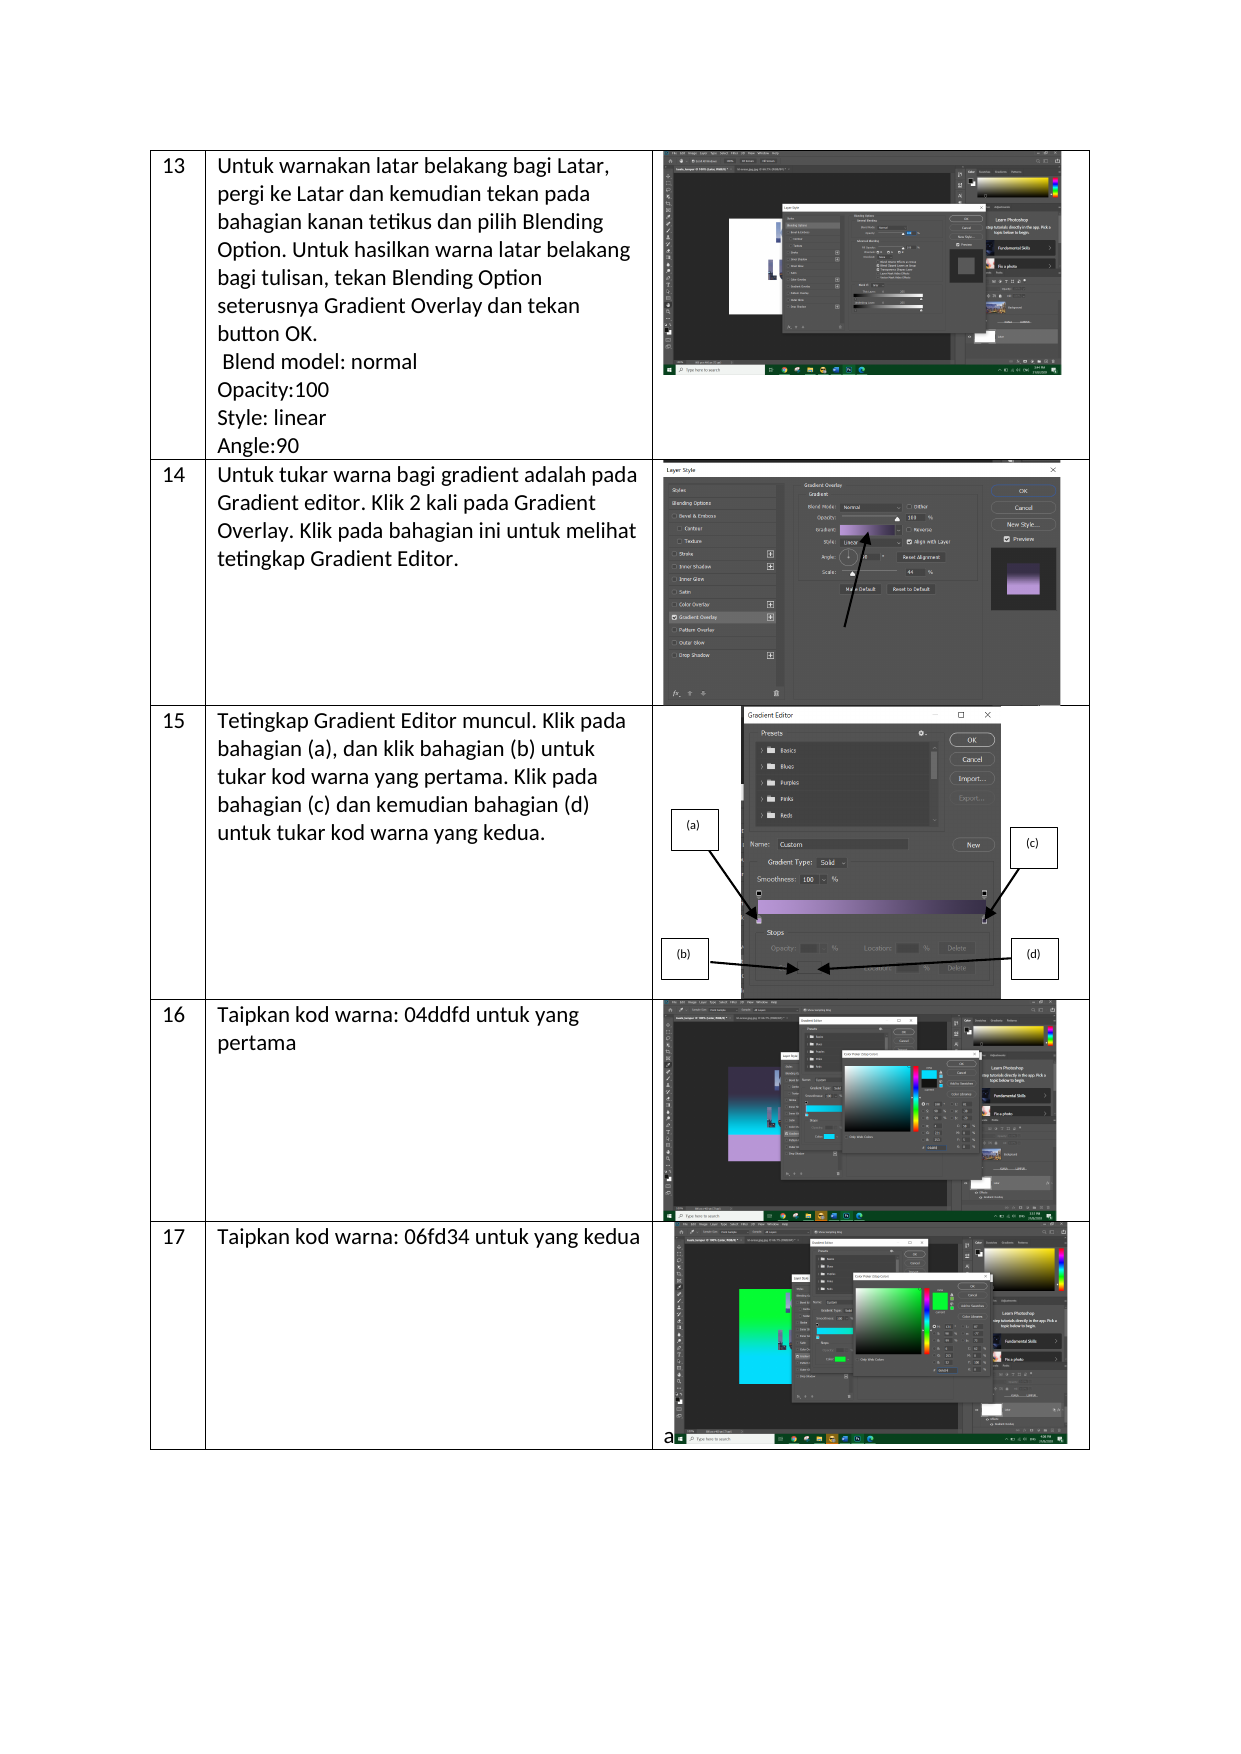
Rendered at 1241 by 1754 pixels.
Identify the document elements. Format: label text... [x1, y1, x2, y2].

picture [663, 1000, 1057, 1221]
table_cell Taipkan kod warna: 04ddfd untuk yang pertama [206, 1000, 652, 1221]
picture [674, 1222, 1068, 1444]
table_cell 17 [151, 1222, 205, 1449]
table_cell Tetingkap Gradient Editor muncul. Klik pada bahagian (a), dan klik bahagian (b) untuk tukar kod warna yang pertama. Klik pada bahagian (c) dan kemudian bahagian (d) untuk tukar kod warna yang kedua. [206, 706, 652, 999]
picture [663, 460, 1061, 999]
table_cell Untuk warnakan latar belakang bagi Latar, pergi ke Latar dan kemudian tekan pada bahagian kanan tetikus dan pilih Blending Option. Untuk hasilkan warna latar belakang bagi tulisan, tekan Blending Option seterusnya Gradient Overlay dan tekan button OK. Blend model: normal Opacity:100 Style: linear Angle:90 [206, 151, 652, 459]
table_cell [653, 460, 663, 705]
table_cell 16 [151, 1000, 205, 1221]
table_cell 14 [151, 460, 205, 705]
table_cell [653, 1000, 663, 1221]
table_cell 15 [151, 706, 205, 999]
picture [663, 151, 1062, 375]
table_cell 13 [151, 151, 205, 459]
table_cell [1061, 460, 1089, 705]
table_cell [653, 151, 1089, 459]
table_cell Taipkan kod warna: 06fd34 untuk yang kedua [206, 1222, 652, 1449]
table_cell a [653, 1222, 1089, 1449]
table_cell [1001, 706, 1089, 999]
table_cell [653, 706, 741, 999]
table_cell Untuk tukar warna bagi gradient adalah pada Gradient editor. Klik 2 kali pada Gradient Overlay. Klik pada bahagian ini untuk melihat tetingkap Gradient Editor. [206, 460, 652, 705]
table_cell [1057, 1000, 1089, 1221]
